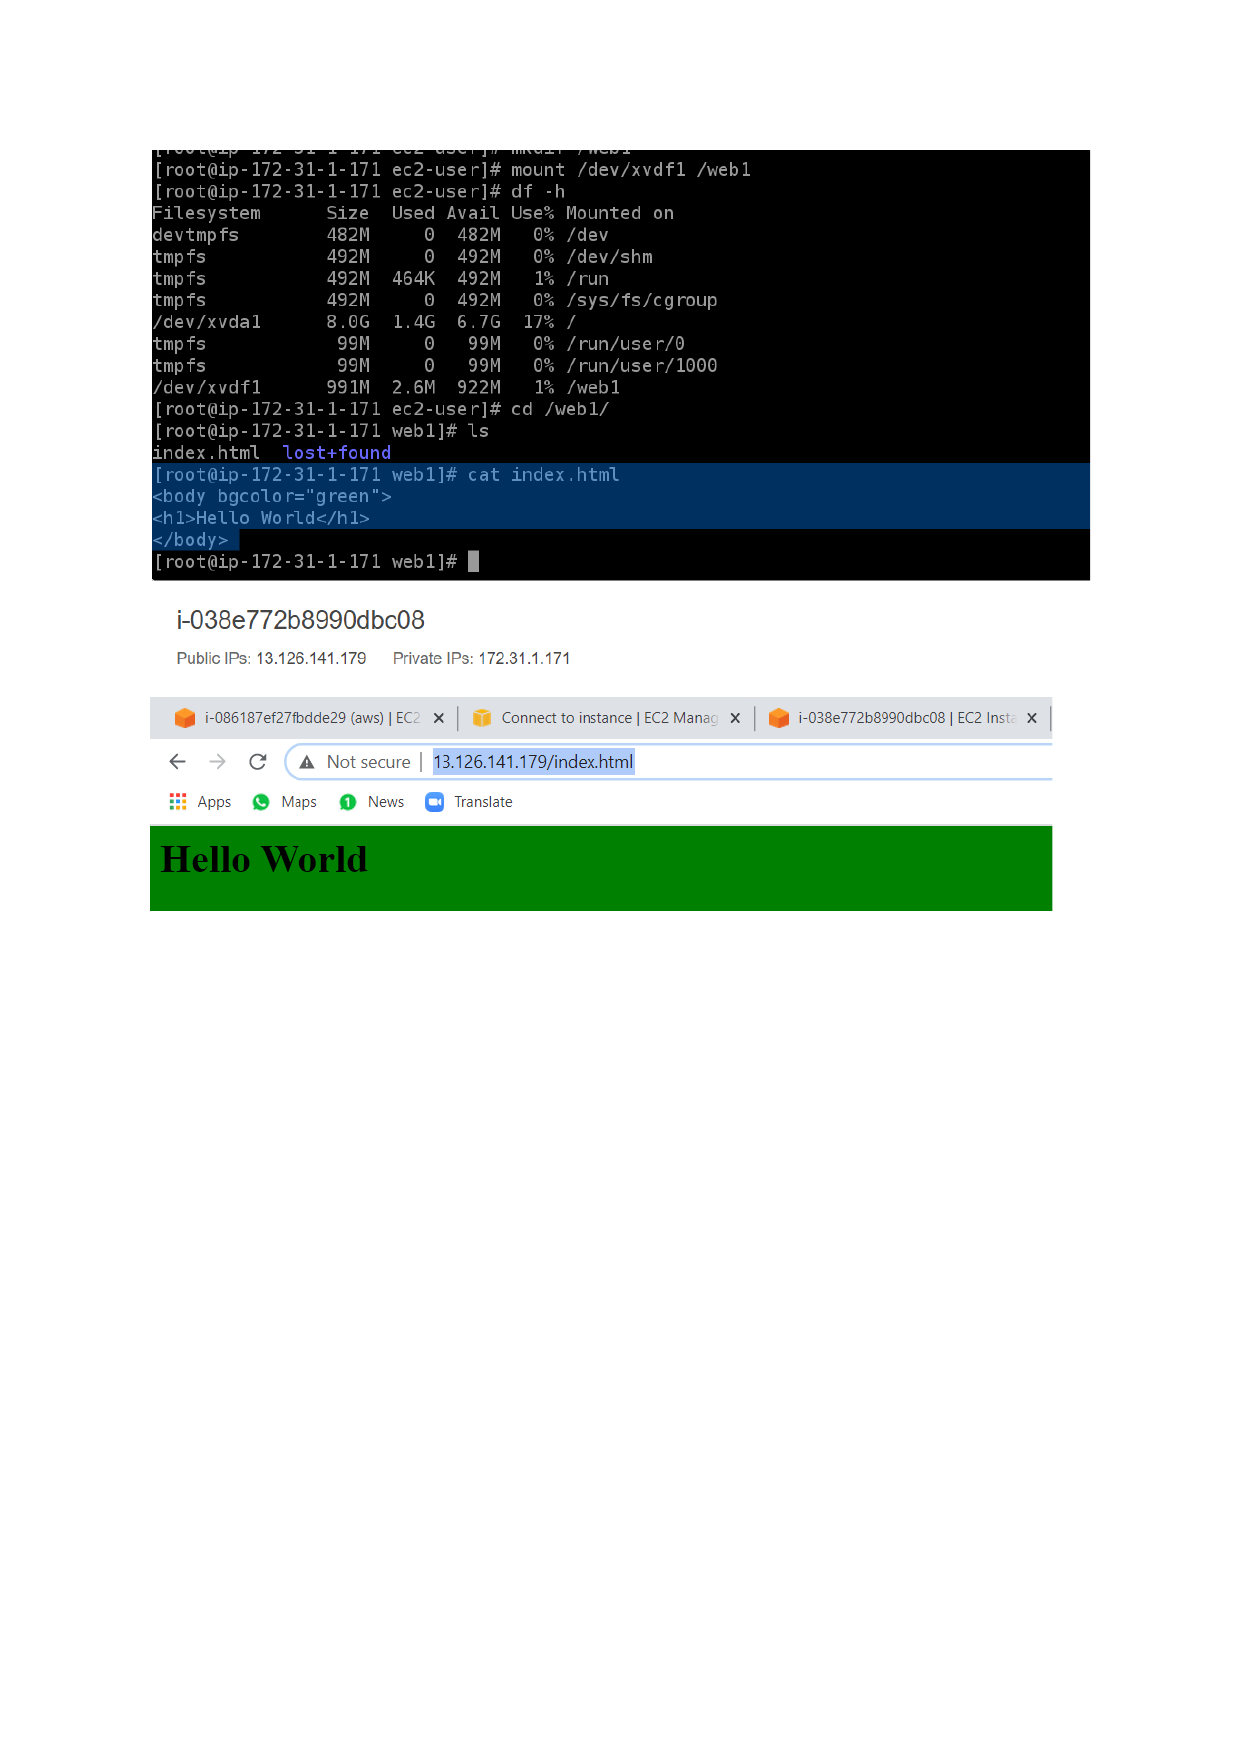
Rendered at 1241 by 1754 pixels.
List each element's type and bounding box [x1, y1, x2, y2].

picture [150, 697, 1053, 911]
picture [152, 150, 1091, 679]
